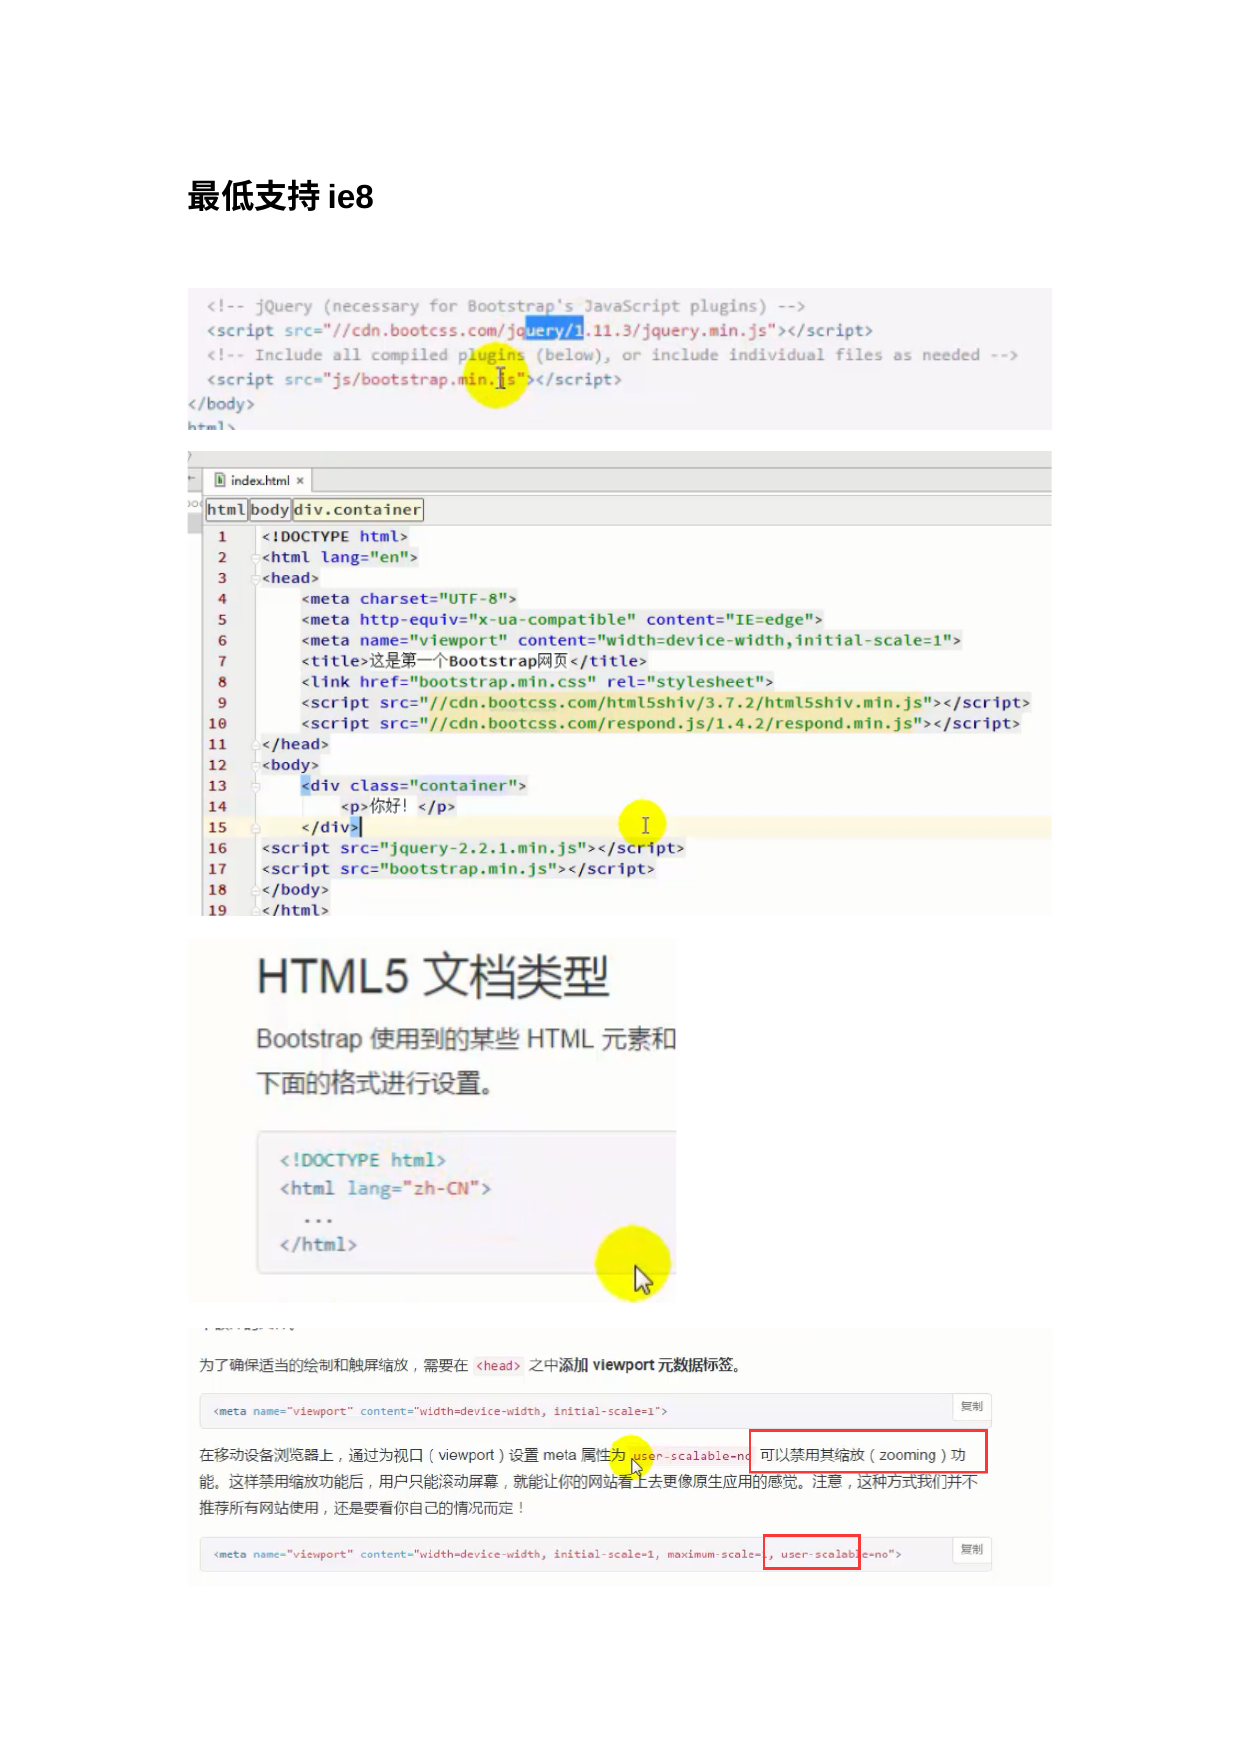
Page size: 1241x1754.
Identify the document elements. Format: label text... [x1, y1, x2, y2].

subtitle 最低支持ie8 [187, 162, 1053, 227]
picture [187, 451, 1052, 916]
picture [187, 938, 677, 1303]
picture [187, 288, 1053, 430]
picture [187, 1328, 1053, 1587]
